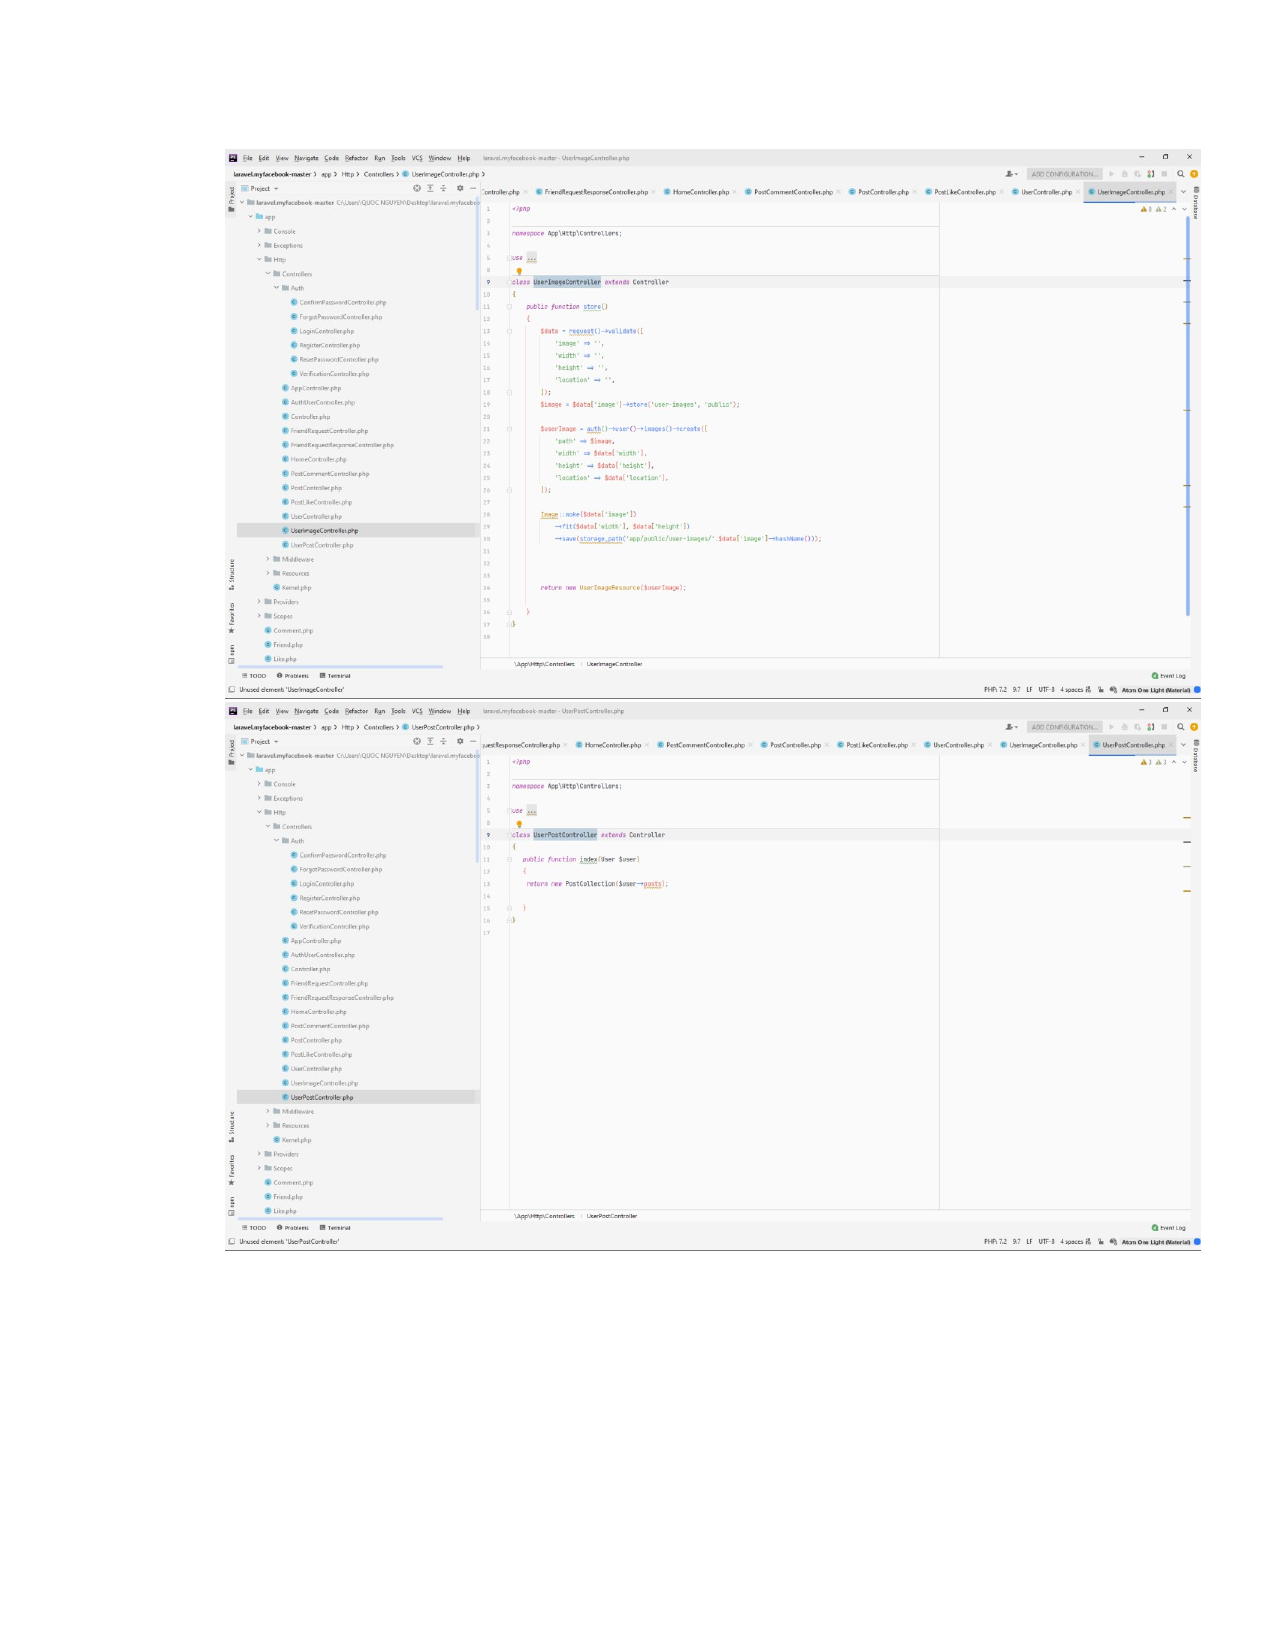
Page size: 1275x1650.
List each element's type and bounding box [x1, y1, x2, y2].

picture [225, 702, 1201, 1251]
picture [225, 149, 1201, 699]
